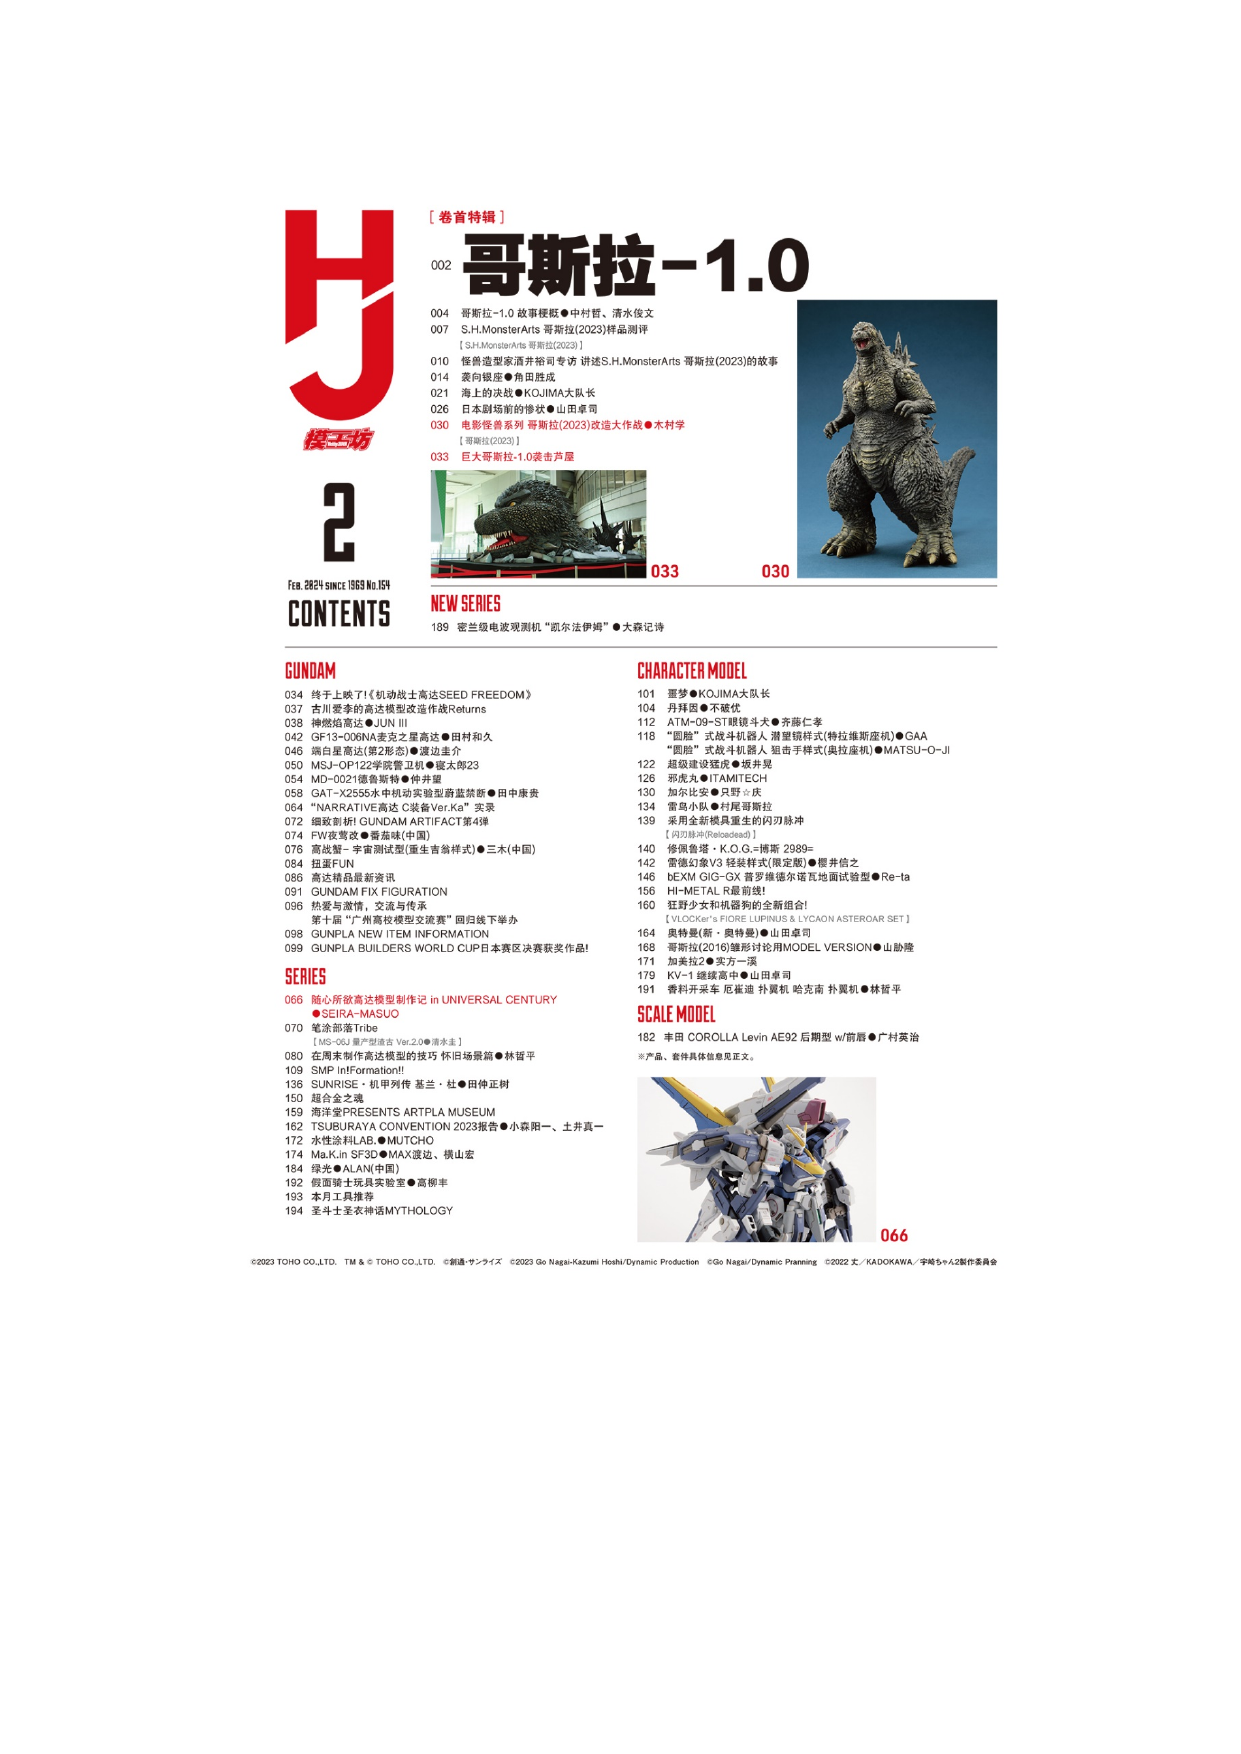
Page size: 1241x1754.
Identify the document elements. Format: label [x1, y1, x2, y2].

picture [187, 162, 1053, 1298]
